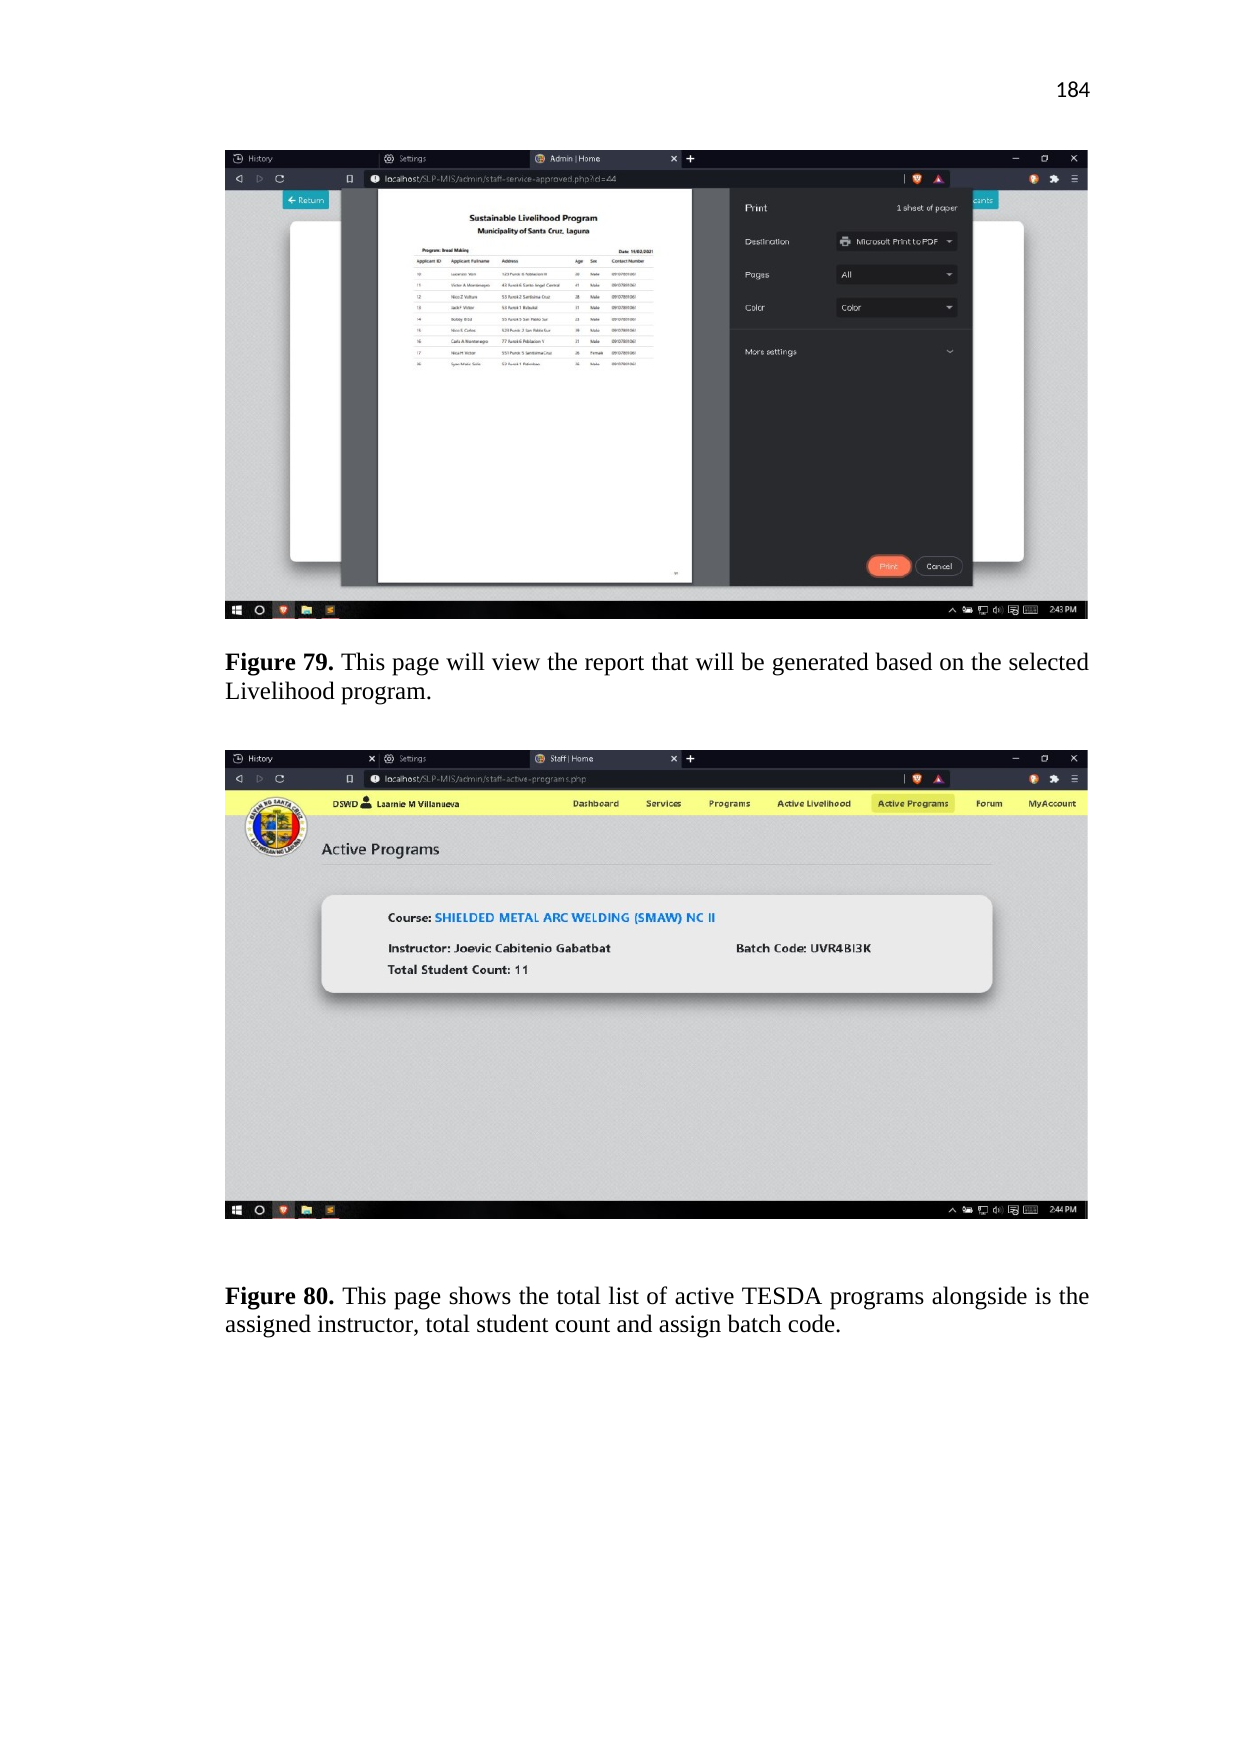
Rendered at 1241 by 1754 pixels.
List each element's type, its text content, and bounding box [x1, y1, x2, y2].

picture [225, 750, 1088, 1219]
text Figure 80. This page shows the total list of active TESDA programs alongside is the assigned instructor, total student count and assign batch code. [225, 1281, 1090, 1338]
picture [225, 150, 1088, 619]
